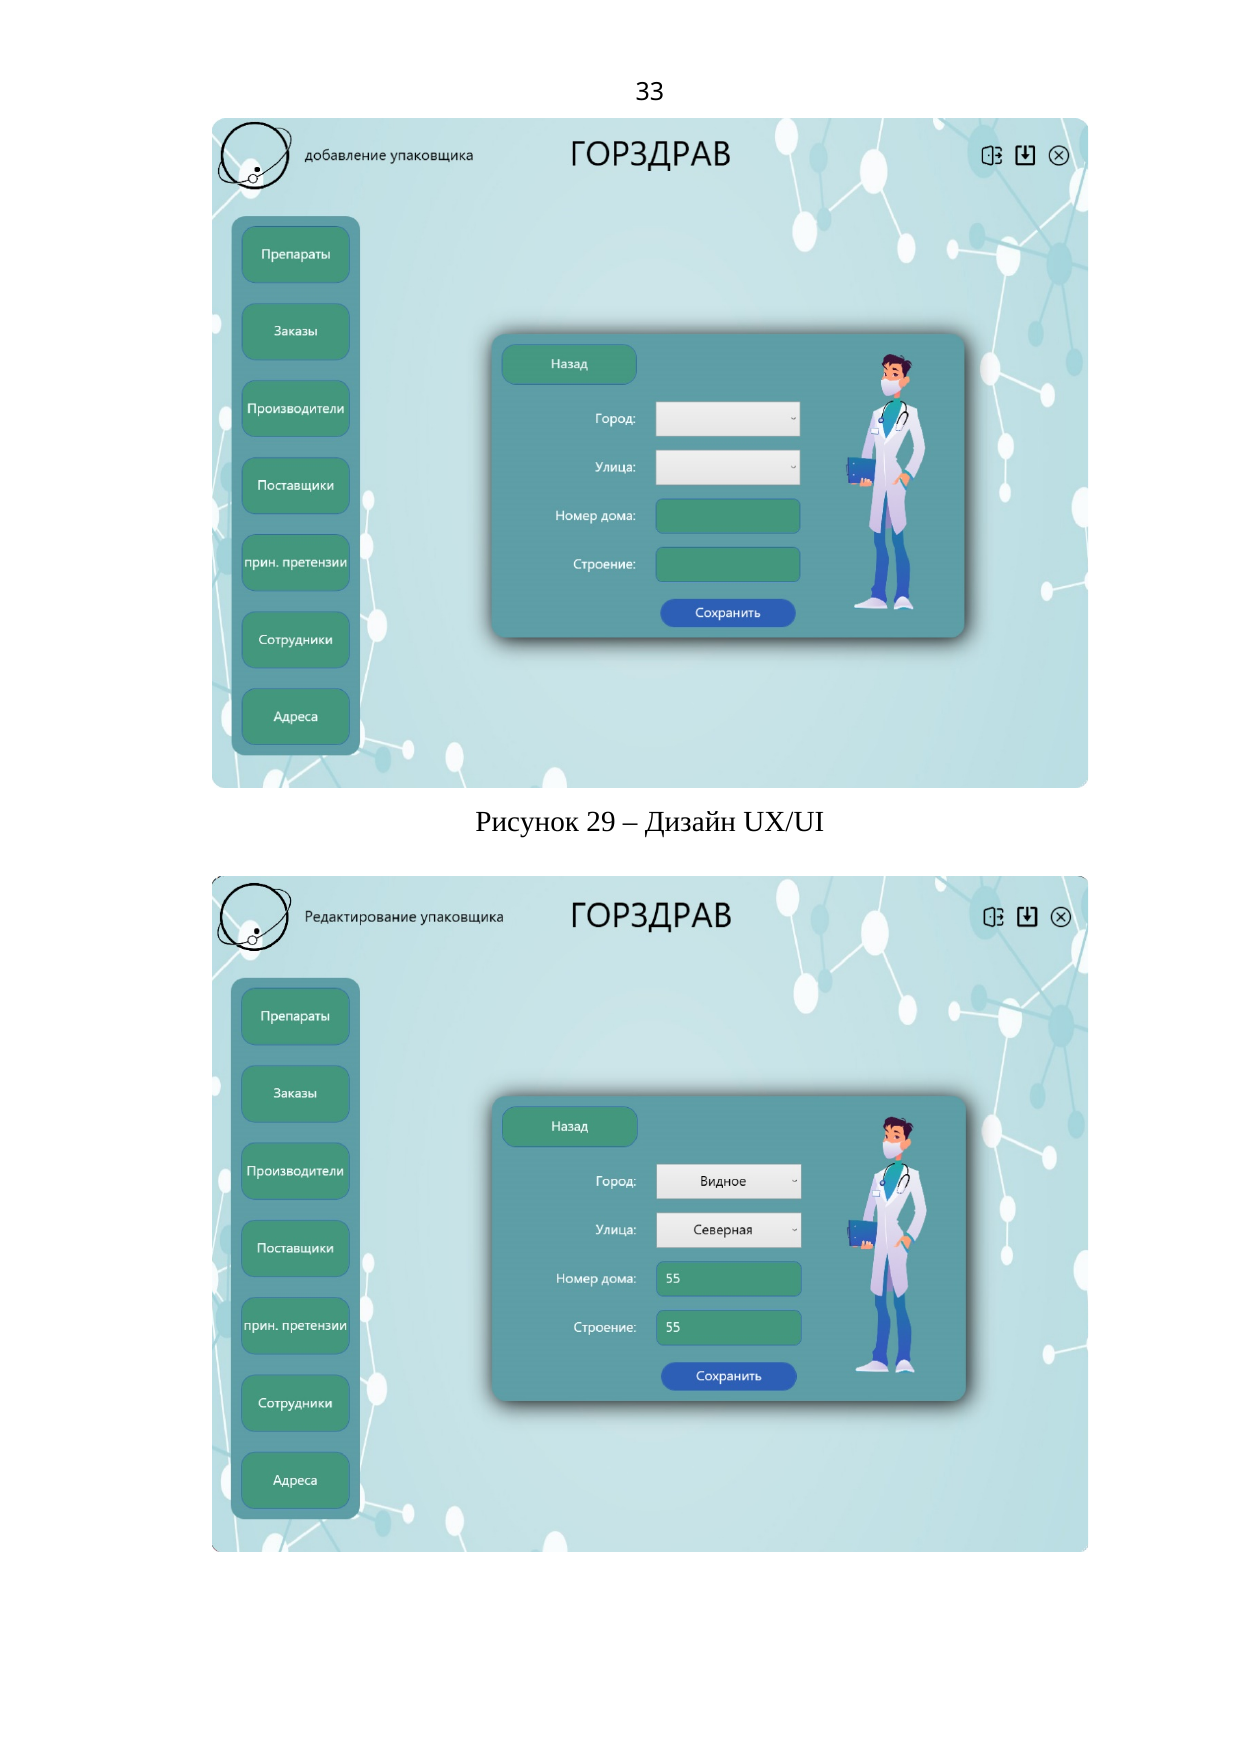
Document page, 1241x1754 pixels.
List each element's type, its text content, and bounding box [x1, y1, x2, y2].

picture [212, 118, 1089, 788]
picture [212, 876, 1089, 1552]
